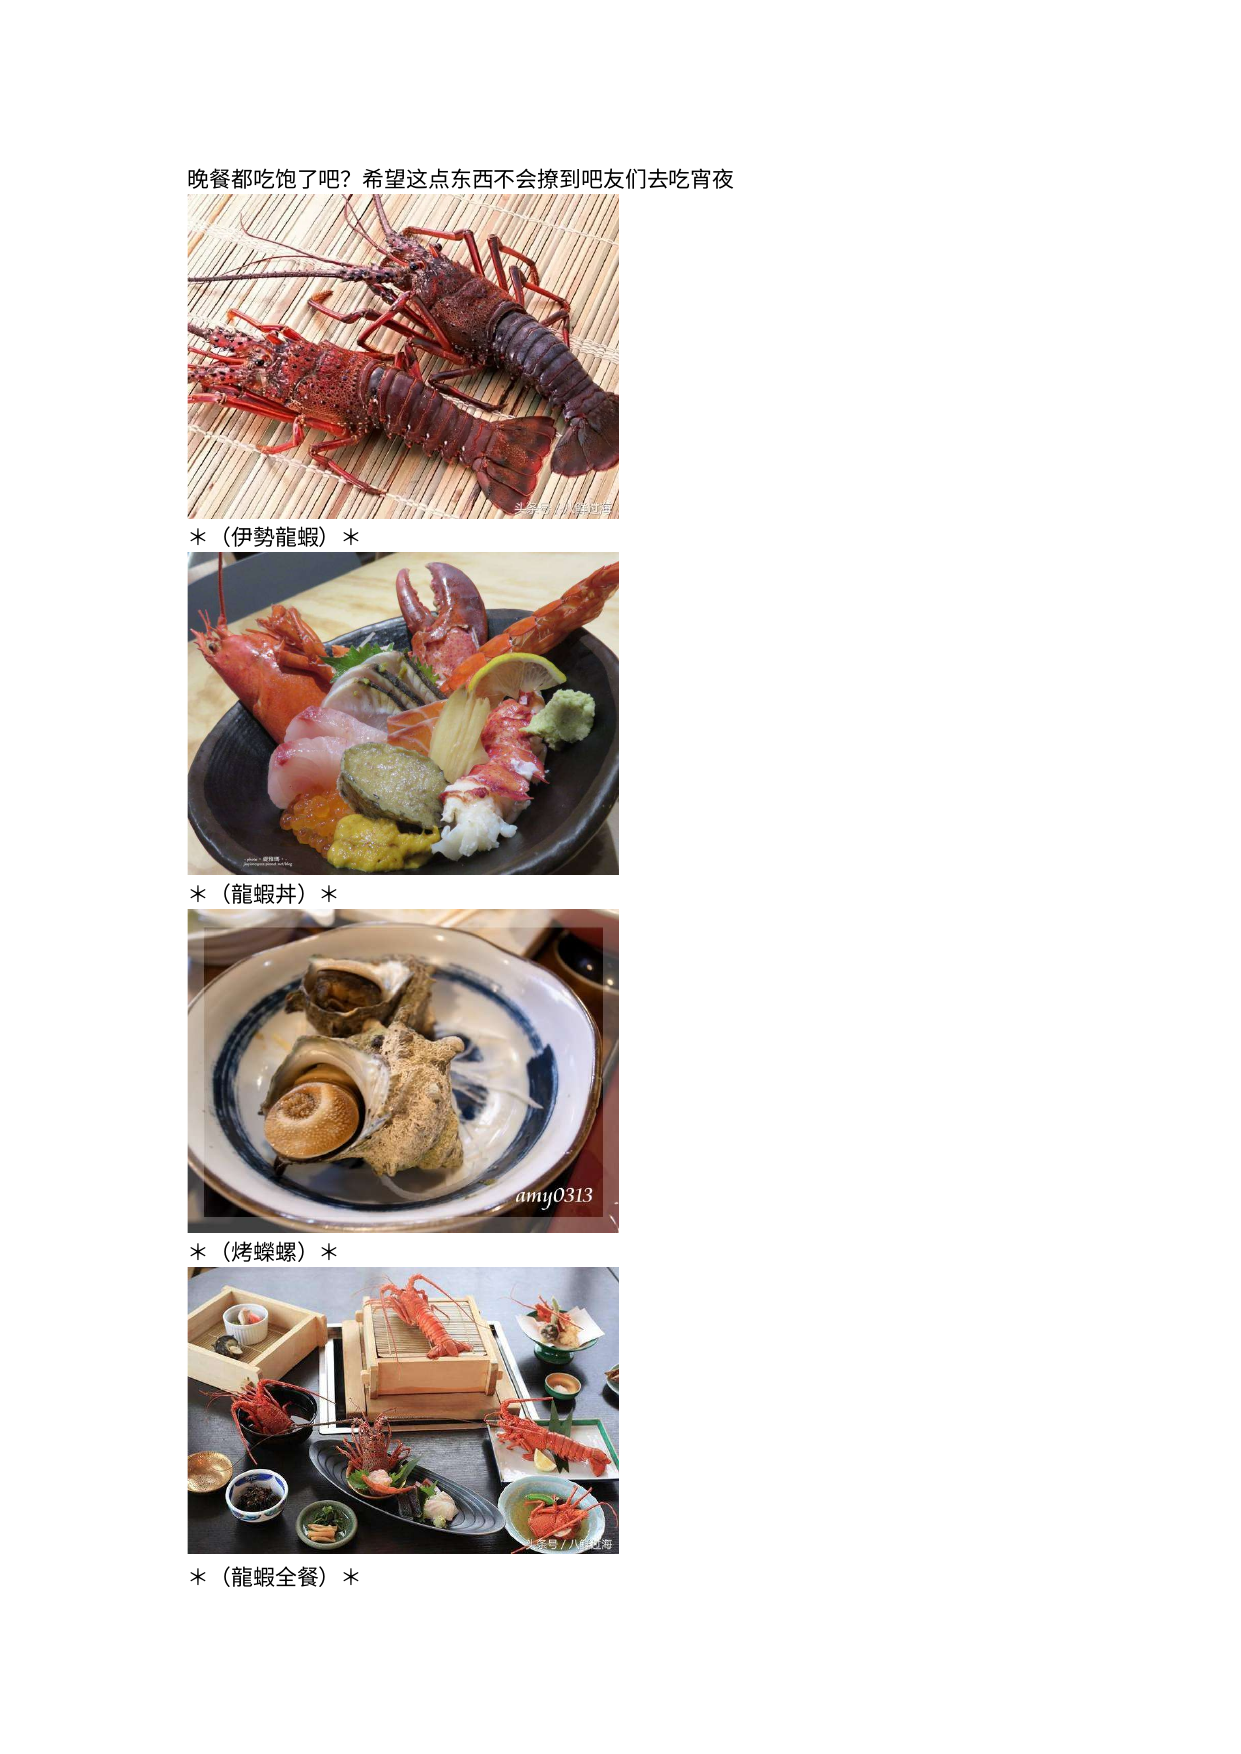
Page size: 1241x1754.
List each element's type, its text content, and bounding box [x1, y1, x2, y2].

picture [187, 194, 619, 519]
picture [187, 552, 619, 875]
text ＊（烤蠑螺）＊ [187, 1234, 1053, 1267]
picture [187, 1267, 619, 1554]
text 晚餐都吃饱了吧？希望这点东西不会撩到吧友们去吃宵夜 [187, 162, 1053, 194]
picture [187, 909, 619, 1233]
text ＊（伊勢龍蝦）＊ [187, 519, 1053, 552]
text ＊（龍蝦全餐）＊ [187, 1559, 1053, 1592]
text ＊（龍蝦丼）＊ [187, 877, 1053, 909]
